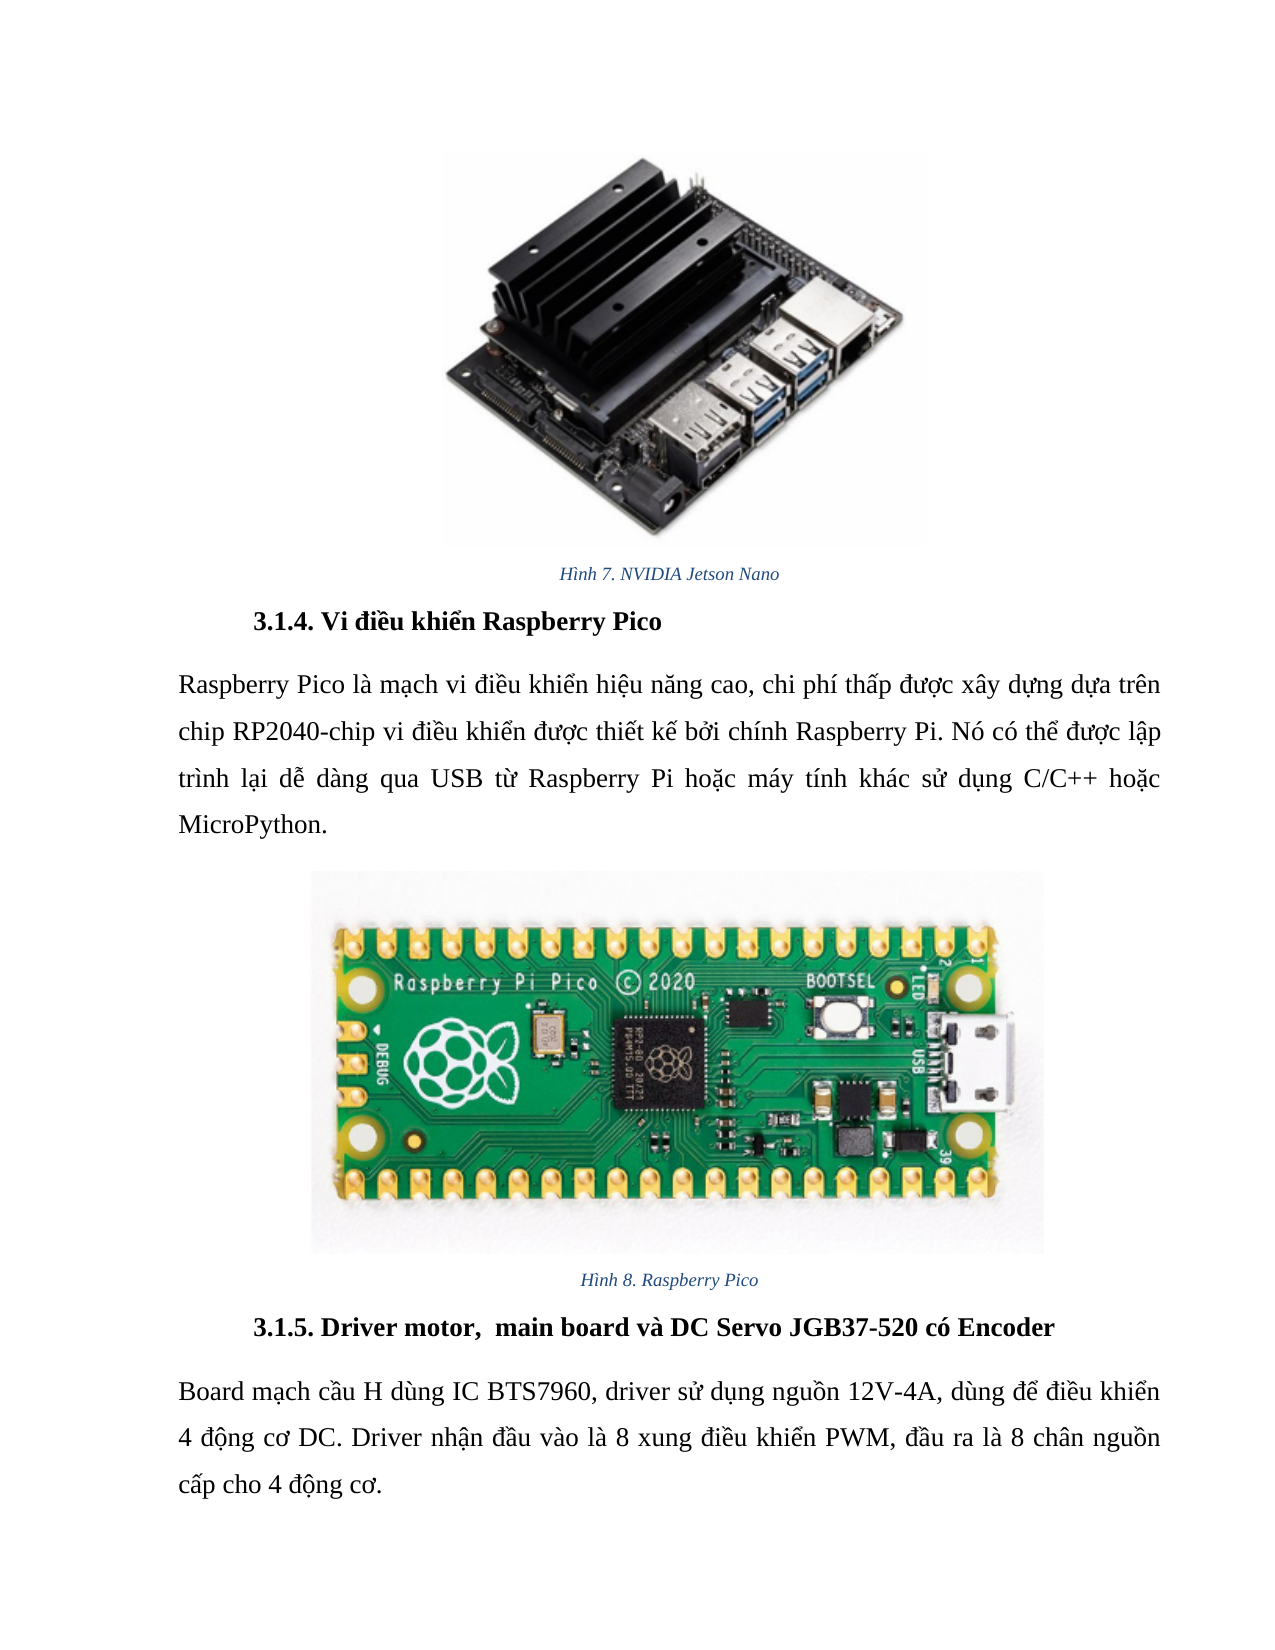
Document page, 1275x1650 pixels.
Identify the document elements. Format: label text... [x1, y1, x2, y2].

text Board mạch cầu H dùng IC BTS7960, driver sử dụng nguồn 12V-4A, dùng để điều khiển 4 động cơ DC. Driver nhận đầu vào là 8 xung điều khiển PWM, đầu ra là 8 chân nguồn cấp cho 4 động cơ. [178, 1375, 1162, 1499]
text 3.1.4. Vi điều khiển Raspberry Pico [253, 605, 1078, 636]
text 3.1.5. Driver motor, main board và DC Servo JGB37-520 có Encoder [253, 1311, 1162, 1342]
text Hình 8. Raspberry Pico [178, 1269, 1162, 1290]
text Hình 7. NVIDIA Jetson Nano [178, 562, 1162, 584]
picture [296, 871, 1044, 1254]
text Raspberry Pico là mạch vi điều khiển hiệu năng cao, chi phí thấp được xây dựng dựa trên chip RP2040-chip vi điều khiển được thiết kế bởi chính Raspberry Pi. Nó có thể được lập trình lại dễ dàng qua USB từ Raspberry Pi hoặc máy tính khác sử dụng C/C++ hoặc MicroPython. [178, 668, 1162, 839]
picture [413, 150, 928, 547]
